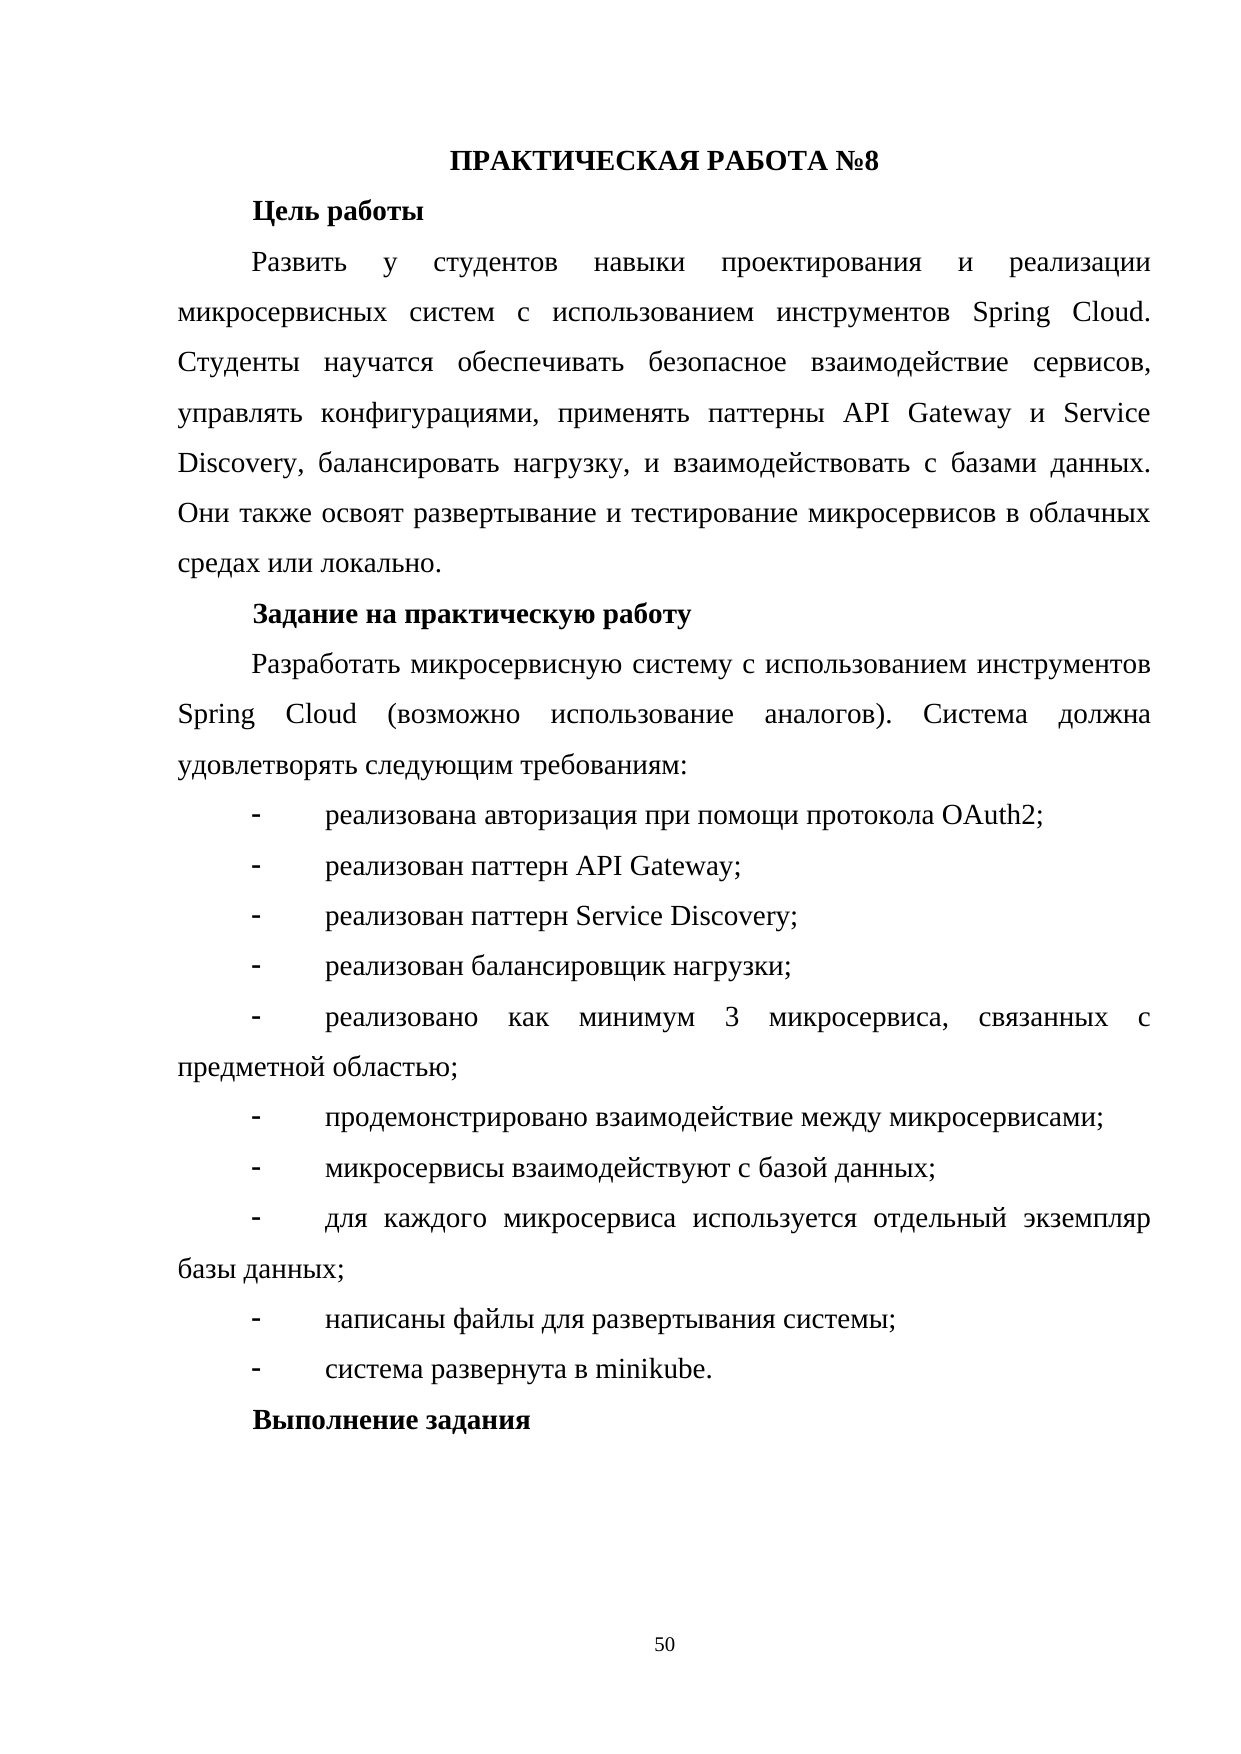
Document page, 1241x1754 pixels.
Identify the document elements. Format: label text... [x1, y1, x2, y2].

list реализовано как минимум 3 микросервиса, связанных с предметной областью; [177, 999, 1152, 1083]
list Выполнение задания [252, 1402, 1152, 1436]
list реализован балансировщик нагрузки; [177, 948, 1152, 982]
list написаны файлы для развертывания системы; [177, 1301, 1152, 1335]
list Цель работы [252, 193, 1152, 227]
list реализован паттерн API Gateway; [177, 848, 1152, 881]
list продемонстрировано взаимодействие между микросервисами; [177, 1099, 1152, 1133]
list реализована авторизация при помощи протокола OAuth2; [177, 797, 1152, 831]
list Задание на практическую работу [252, 596, 1152, 629]
list реализован паттерн Service Discovery; [177, 898, 1152, 932]
list Разработать микросервисную систему с использованием инструментов Spring Cloud (возможно использование аналогов). Система должна удовлетворять следующим требованиям: [177, 646, 1152, 780]
list микросервисы взаимодействуют с базой данных; [177, 1150, 1152, 1184]
list для каждого микросервиса используется отдельный экземпляр базы данных; [177, 1200, 1152, 1284]
text Развить у студентов навыки проектирования и реализации микросервисных систем с использованием инструментов Spring Cloud. Студенты научатся обеспечивать безопасное взаимодействие сервисов, управлять конфигурациями, применять паттерны API Gateway и Service Discovery, балансировать нагрузку, и взаимодействовать с базами данных. Они также освоят развертывание и тестирование микросервисов в облачных средах или локально. [177, 244, 1152, 579]
list система развернута в minikube. [177, 1352, 1152, 1385]
subtitle ПРАКТИЧЕСКАЯ РАБОТА №8 [177, 143, 1152, 177]
